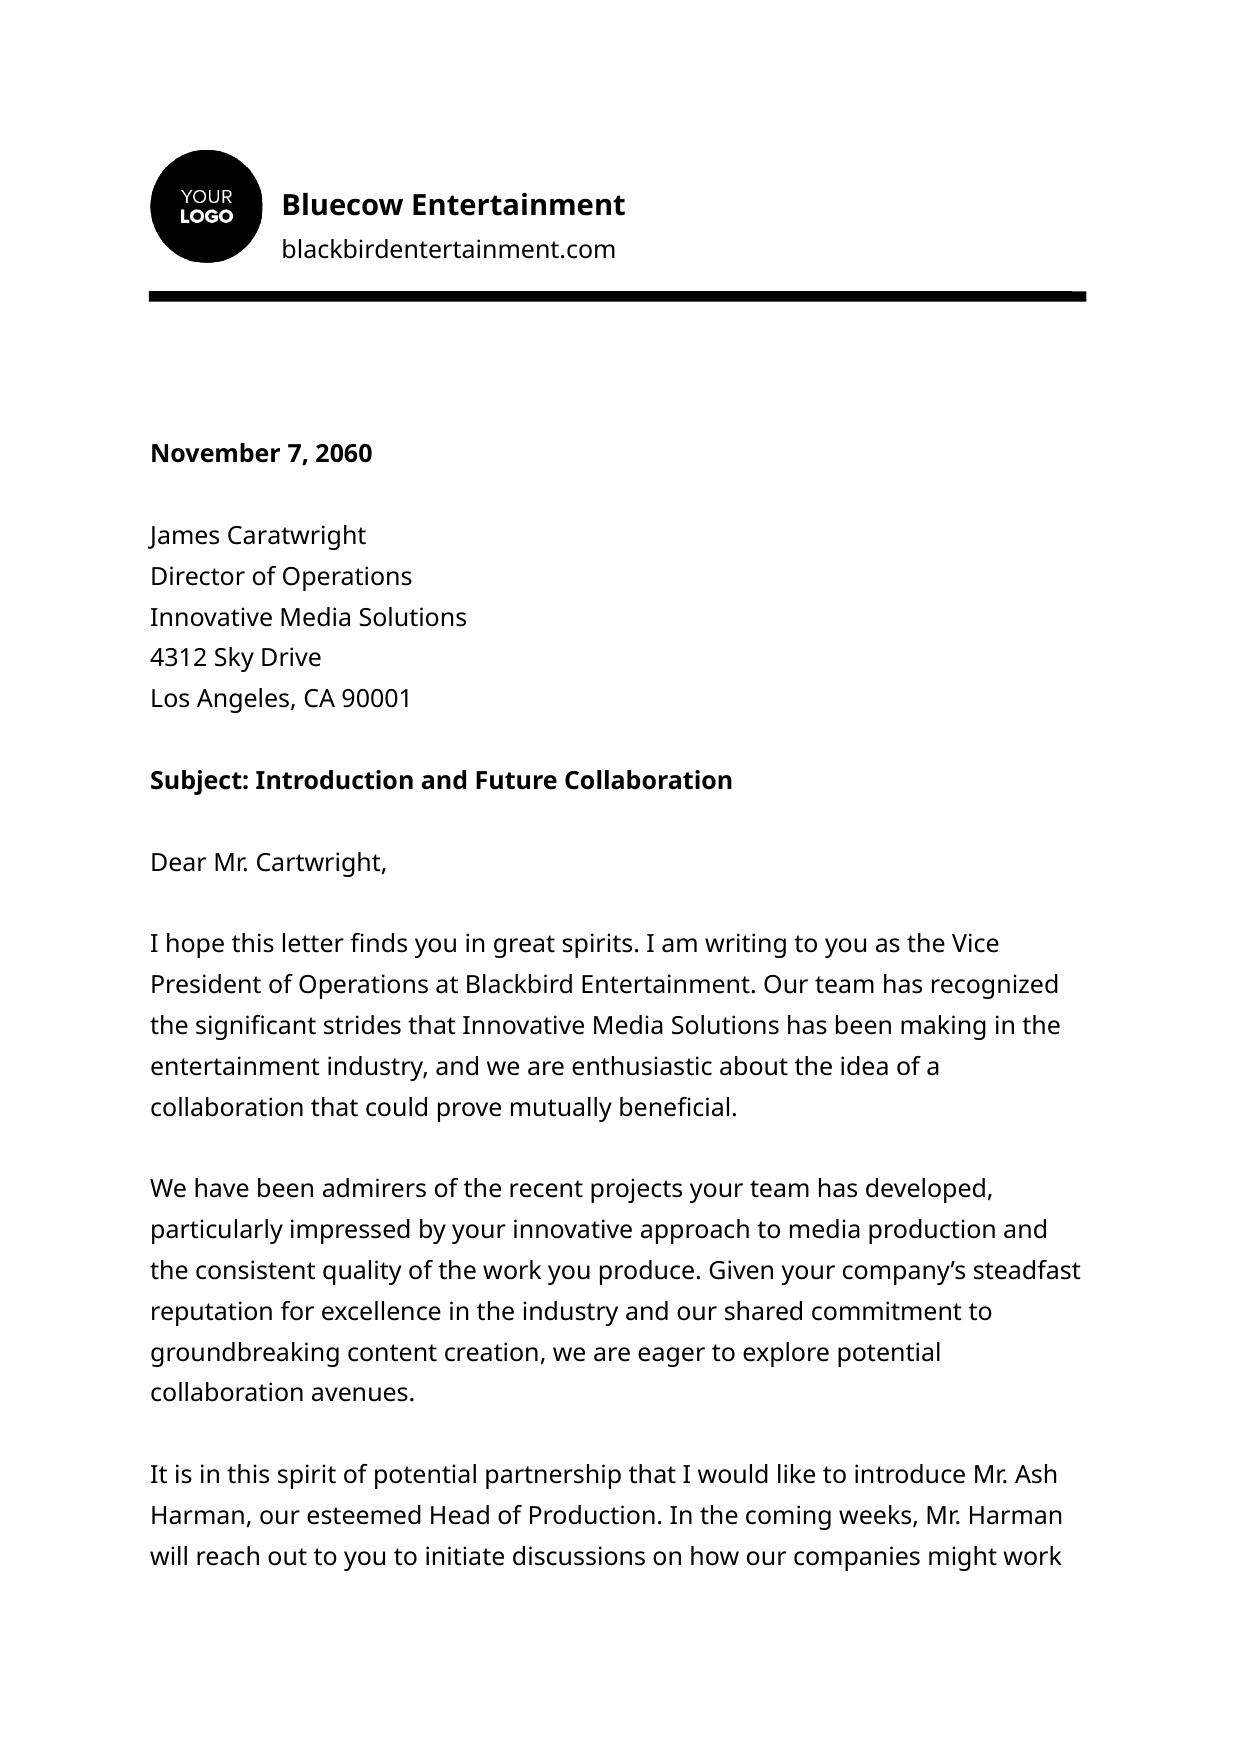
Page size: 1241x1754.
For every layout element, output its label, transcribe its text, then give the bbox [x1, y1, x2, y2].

text Dear Mr. Cartwright, [150, 844, 1090, 878]
text Director of Operations [150, 558, 1090, 592]
text Los Angeles, CA 90001 [150, 681, 1090, 715]
text blackbirdentertainment.com [281, 232, 1090, 266]
picture [150, 150, 263, 263]
text 4312 Sky Drive [150, 640, 1090, 674]
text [150, 1457, 1090, 1572]
text Subject: Introduction and Future Collaboration [150, 762, 1090, 797]
text Innovative Media Solutions [150, 599, 1090, 633]
text Bluecow Entertainment [281, 184, 1090, 224]
text We have been admirers of the recent projects your team has developed, particularly impressed by your innovative approach to media production and the consistent quality of the work you produce. Given your company’s steadfast reputation for excellence in the industry and our shared commitment to groundbreaking content creation, we are eager to explore potential collaboration avenues. [150, 1171, 1090, 1409]
text I hope this letter finds you in great spirits. I am writing to you as the Vice President of Operations at Blackbird Entertainment. Our team has recognized the significant strides that Innovative Media Solutions has been making in the entertainment industry, and we are enthusiastic about the idea of a collaboration that could prove mutually beneficial. [150, 926, 1090, 1123]
text November 7, 2060 [150, 436, 1090, 470]
text James Caratwright [150, 517, 1090, 552]
